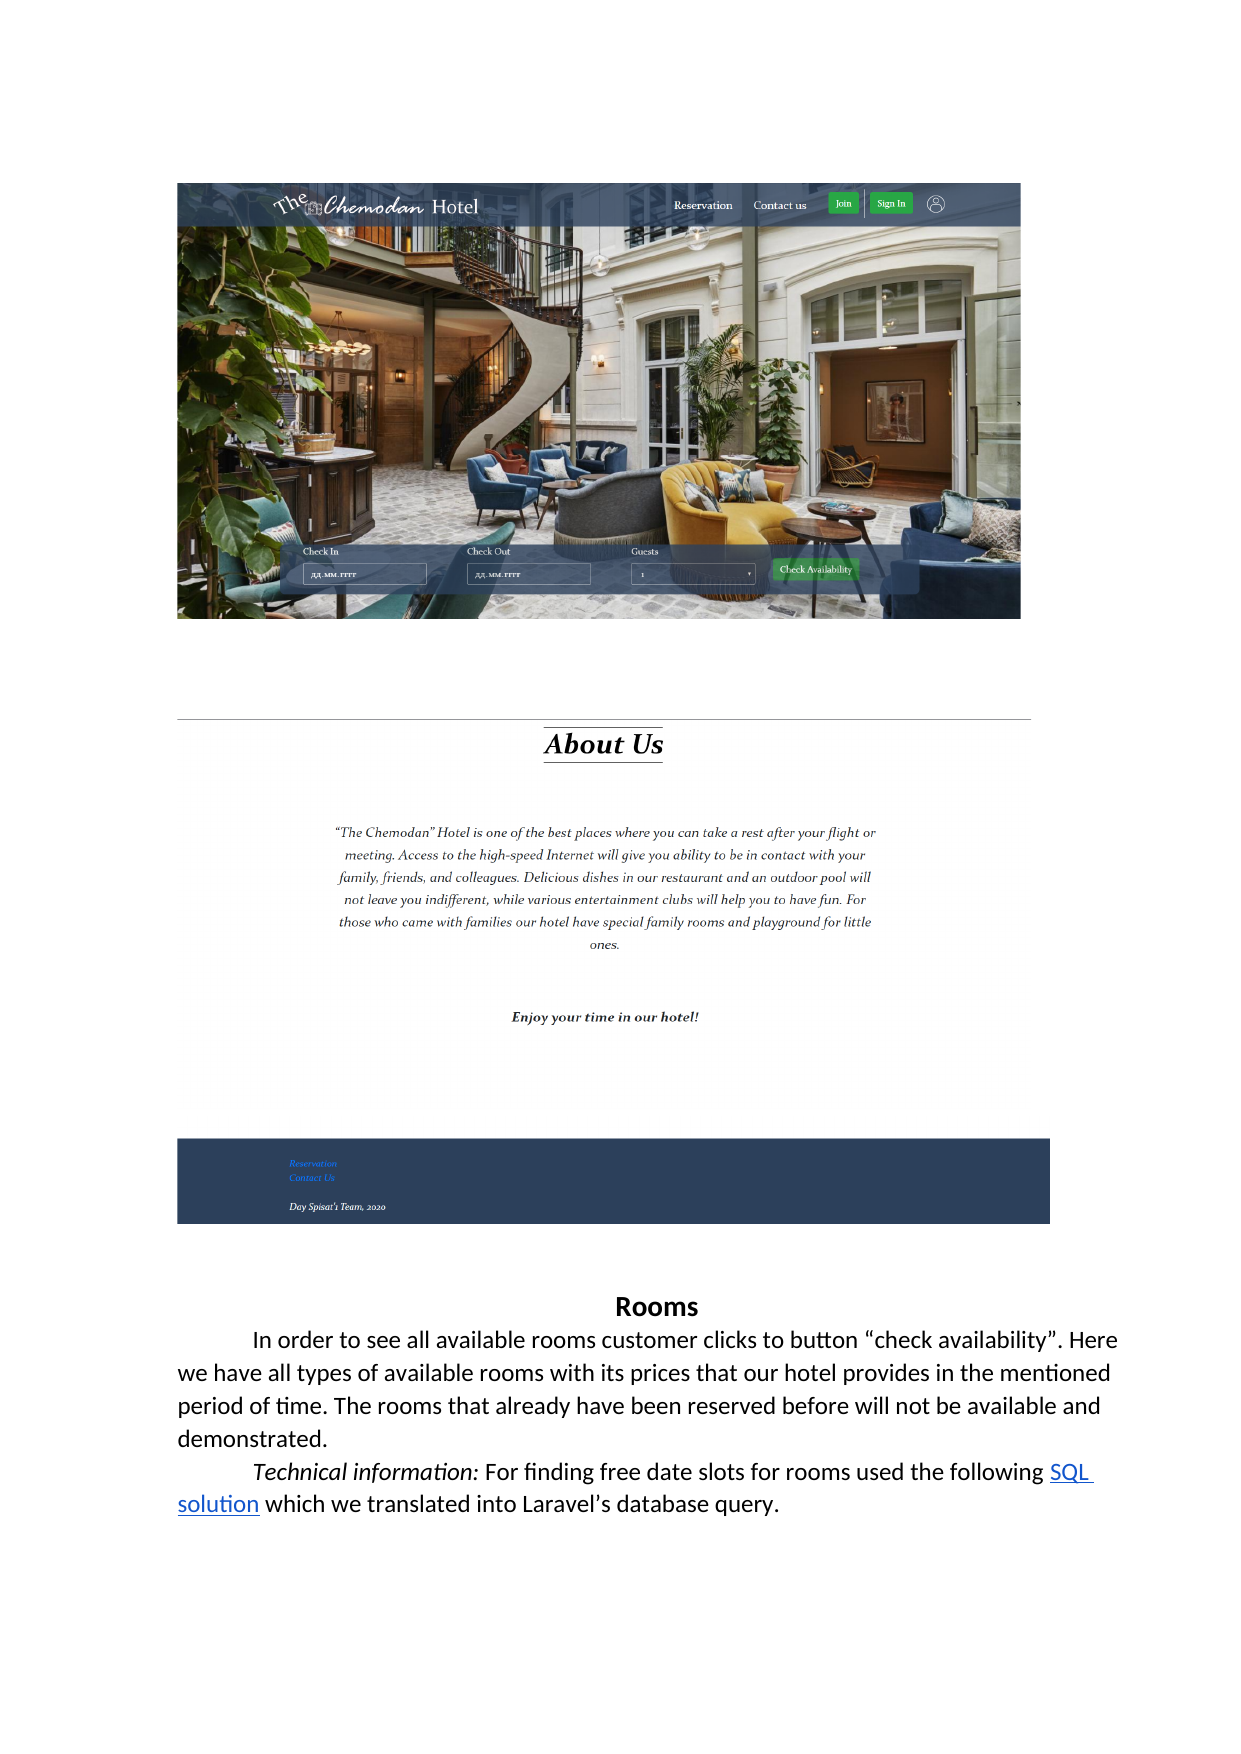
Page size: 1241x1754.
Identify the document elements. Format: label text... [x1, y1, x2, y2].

subtitle Rooms [177, 1288, 1136, 1324]
text Technical information: For finding free date slots for rooms used the following SQL solution which we translated into Laravel’s database query. [177, 1456, 1136, 1519]
text In order to see all available rooms customer clicks to button “check availability”. Here we have all types of available rooms with its prices that our hotel provides in the mentioned period of time. The rooms that already have been reserved before will not be available and demonstrated. [177, 1324, 1136, 1453]
picture [177, 1116, 1050, 1224]
picture [177, 719, 1032, 1109]
picture [177, 183, 1021, 619]
